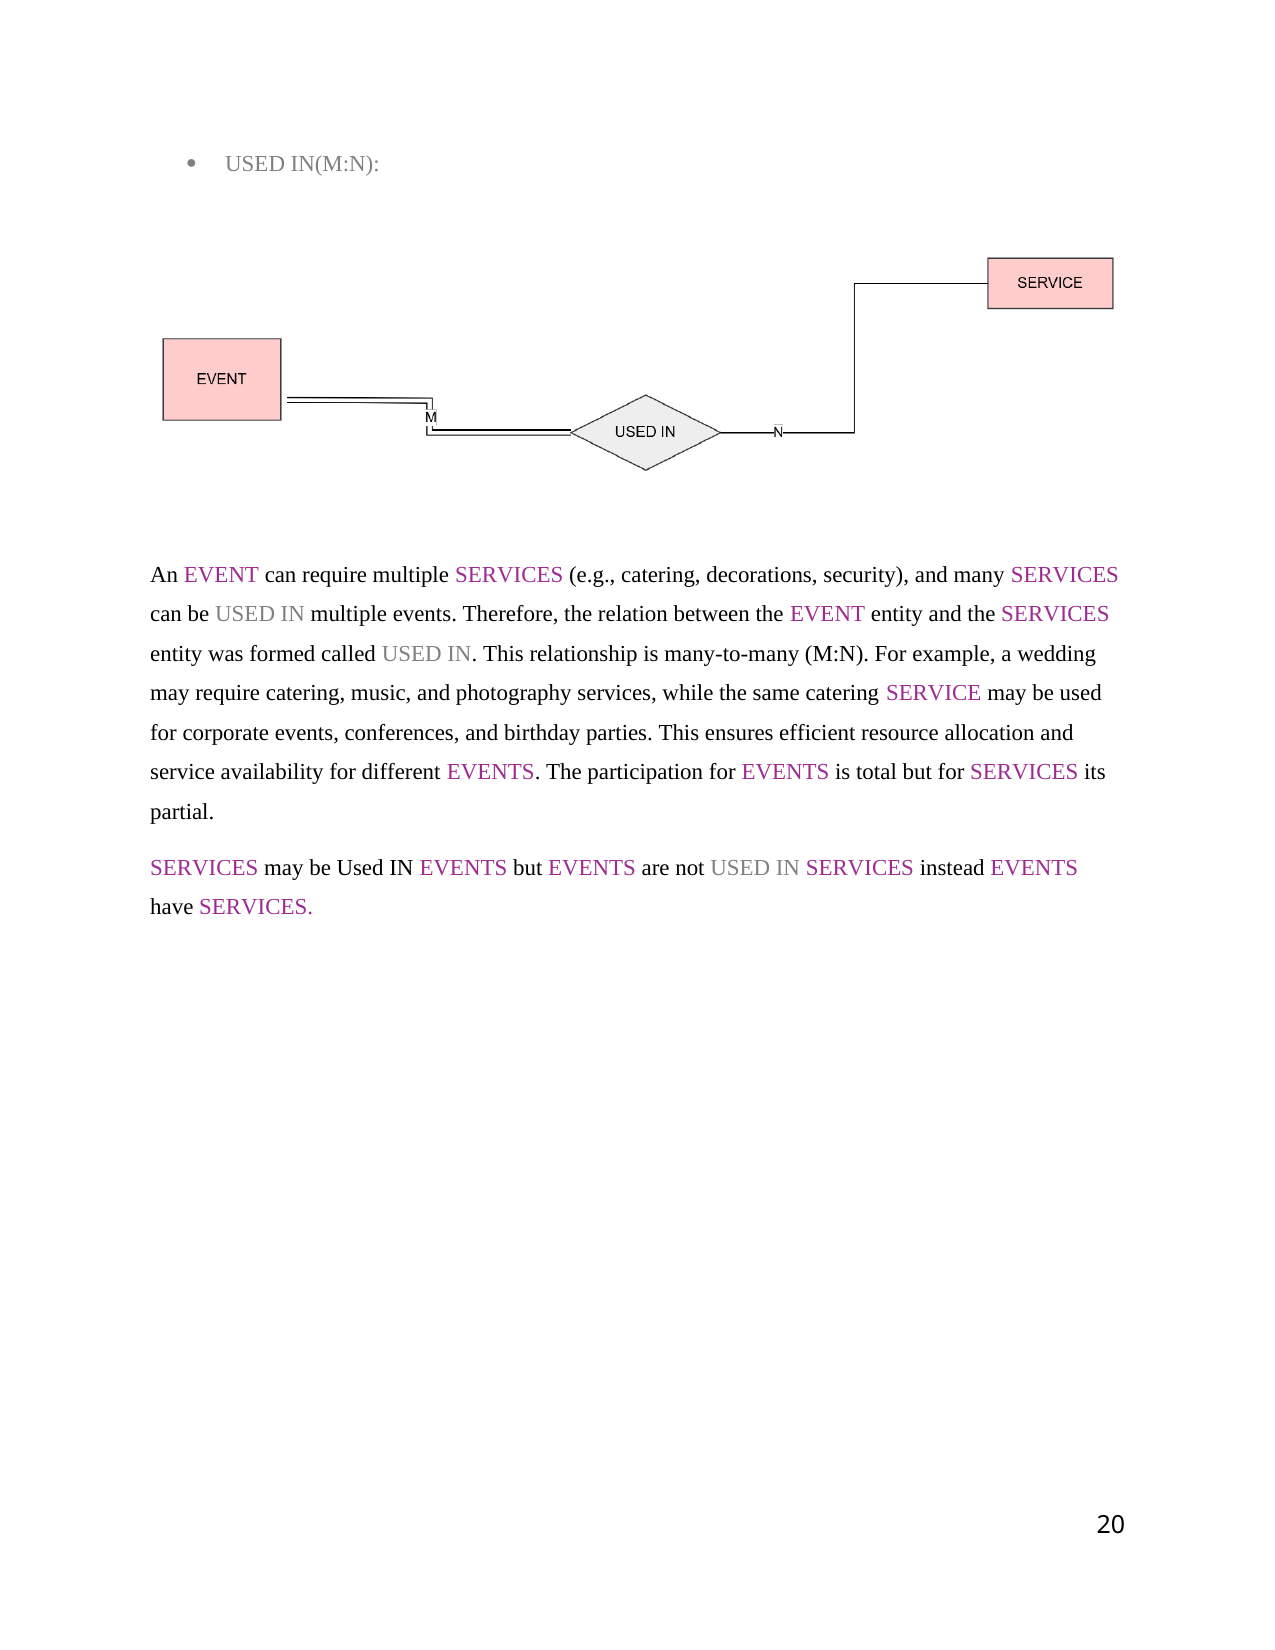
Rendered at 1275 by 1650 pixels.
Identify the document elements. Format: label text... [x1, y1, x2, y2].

picture [150, 245, 1125, 483]
text SERVICES may be Used IN EVENTS but EVENTS are not USED IN SERVICES instead EVENTS have SERVICES. [150, 854, 1125, 920]
text An EVENT can require multiple SERVICES (e.g., catering, decorations, security), and many SERVICES can be USED IN multiple events. Therefore, the relation between the EVENT entity and the SERVICES entity was formed called USED IN. This relationship is many-to-many (M:N). For example, a wedding may require catering, music, and photography services, while the same catering SERVICE may be used for corporate events, conferences, and birthday parties. This ensures efficient resource allocation and service availability for different EVENTS. The participation for EVENTS is total but for SERVICES its partial. [150, 561, 1125, 824]
list USED IN(M:N): [187, 150, 1125, 176]
